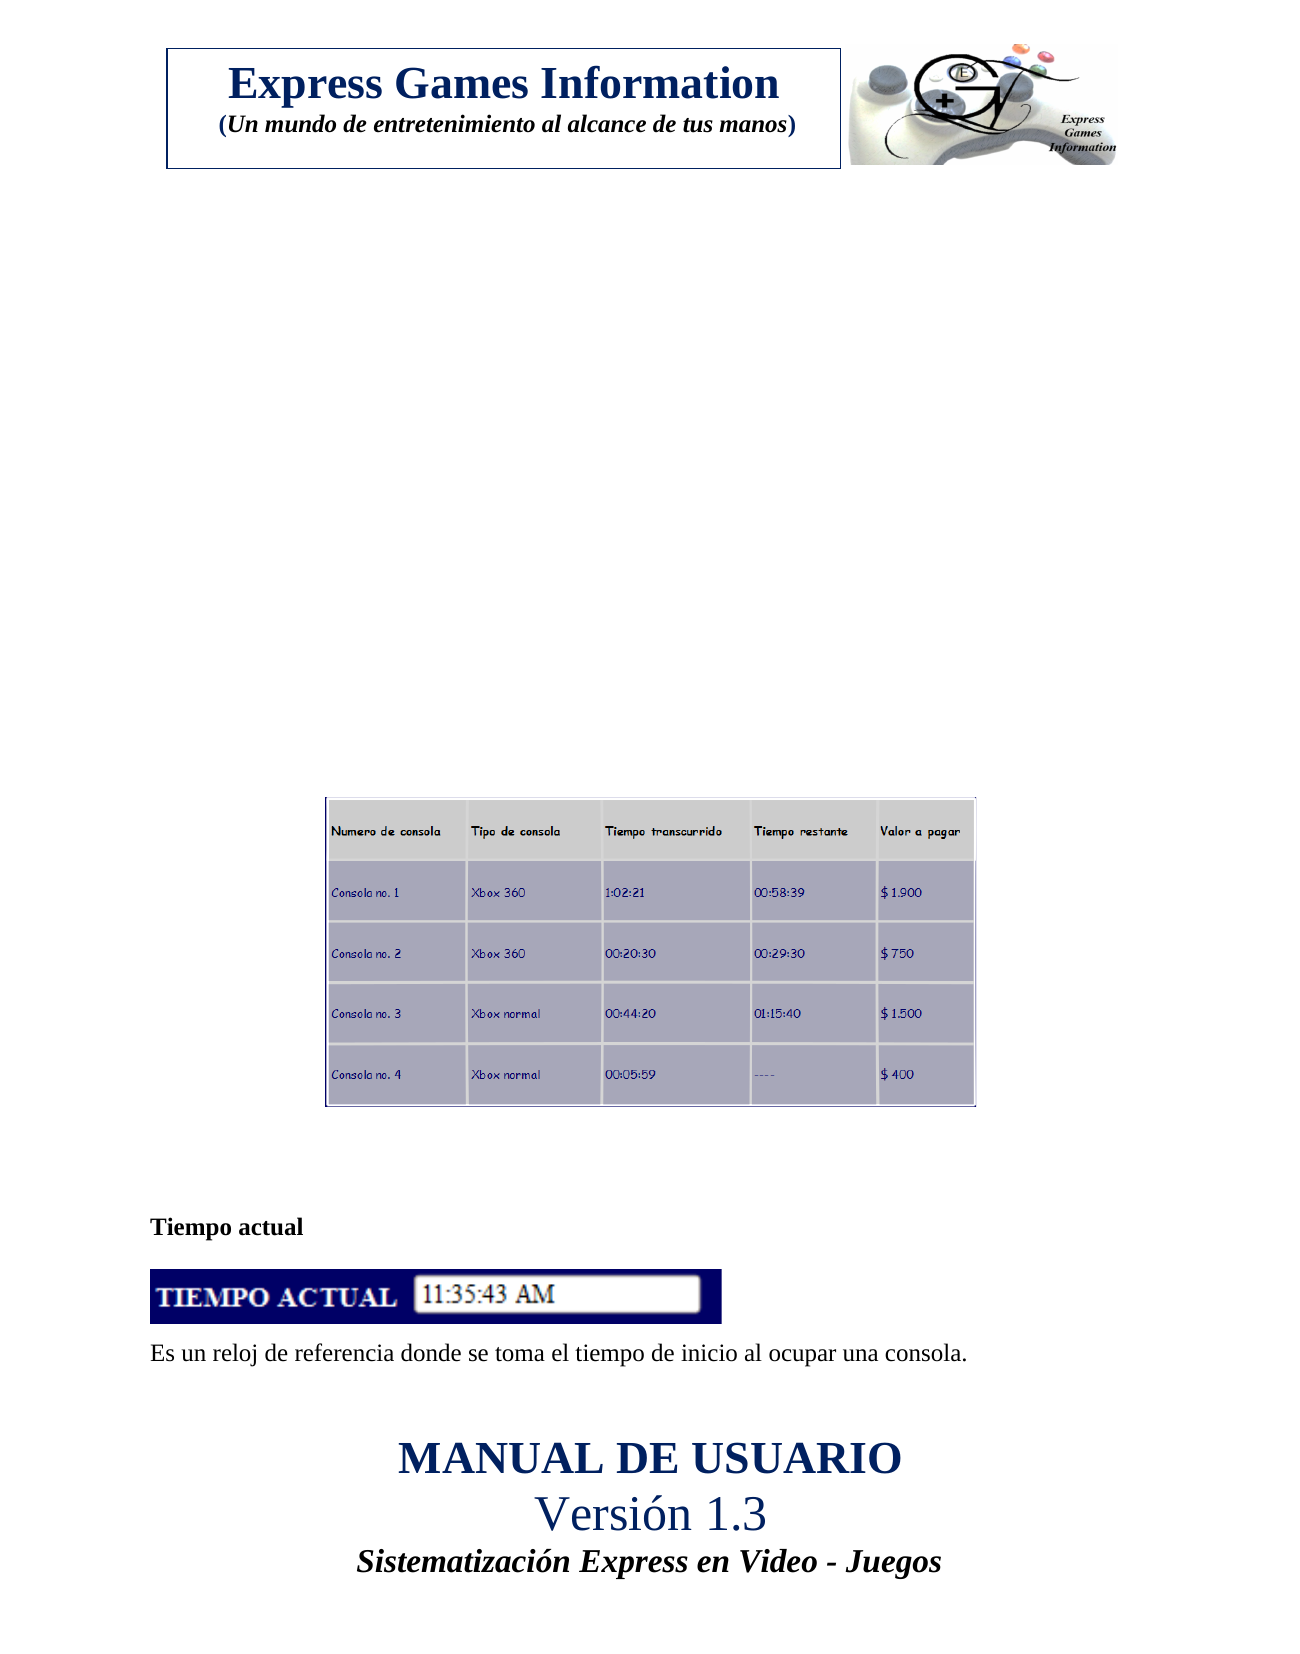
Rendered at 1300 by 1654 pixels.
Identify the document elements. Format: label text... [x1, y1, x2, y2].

picture [150, 1269, 722, 1324]
picture [325, 797, 977, 1107]
text Es un reloj de referencia donde se toma el tiempo de inicio al ocupar una consola. [150, 1338, 1151, 1367]
subtitle Tiempo actual [150, 1212, 1151, 1241]
picture [844, 44, 1119, 165]
